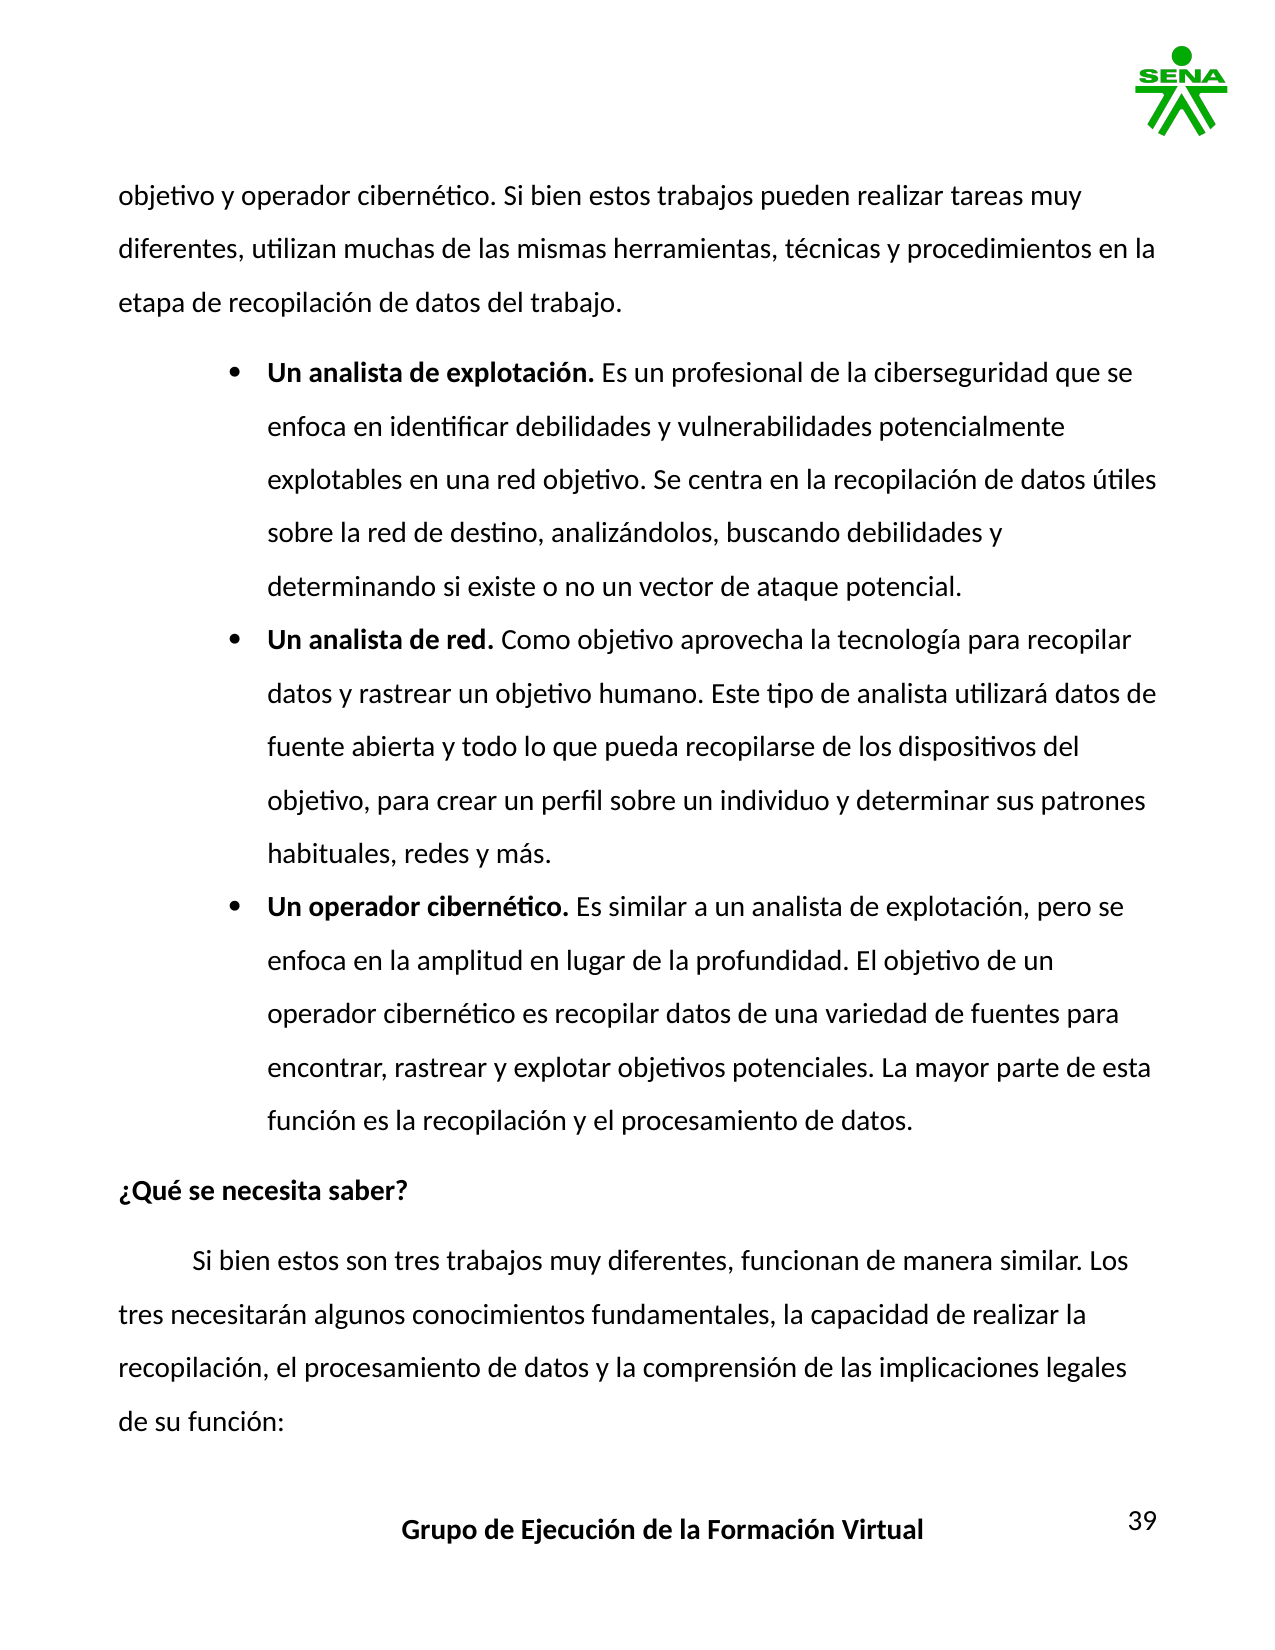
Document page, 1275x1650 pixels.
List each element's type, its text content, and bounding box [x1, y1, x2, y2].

text ¿Qué se necesita saber? [118, 1172, 1157, 1208]
text Si bien estos son tres trabajos muy diferentes, funcionan de manera similar. Los tres necesitarán algunos conocimientos fundamentales, la capacidad de realizar la recopilación, el procesamiento de datos y la comprensión de las implicaciones legales de su función: [118, 1242, 1157, 1438]
picture [1135, 46, 1228, 136]
list Un analista de explotación. Es un profesional de la ciberseguridad que se enfoca en identificar debilidades y vulnerabilidades potencialmente explotables en una red objetivo. Se centra en la recopilación de datos útiles sobre la red de destino, analizándolos, buscando debilidades y determinando si existe o no un vector de ataque potencial. [229, 354, 1157, 603]
list Un analista de red. Como objetivo aprovecha la tecnología para recopilar datos y rastrear un objetivo humano. Este tipo de analista utilizará datos de fuente abierta y todo lo que pueda recopilarse de los dispositivos del objetivo, para crear un perfil sobre un individuo y determinar sus patrones habituales, redes y más. [229, 621, 1157, 871]
list Un operador cibernético. Es similar a un analista de explotación, pero se enfoca en la amplitud en lugar de la profundidad. El objetivo de un operador cibernético es recopilar datos de una variedad de fuentes para encontrar, rastrear y explotar objetivos potenciales. La mayor parte de esta función es la recopilación y el procesamiento de datos. [229, 888, 1157, 1138]
